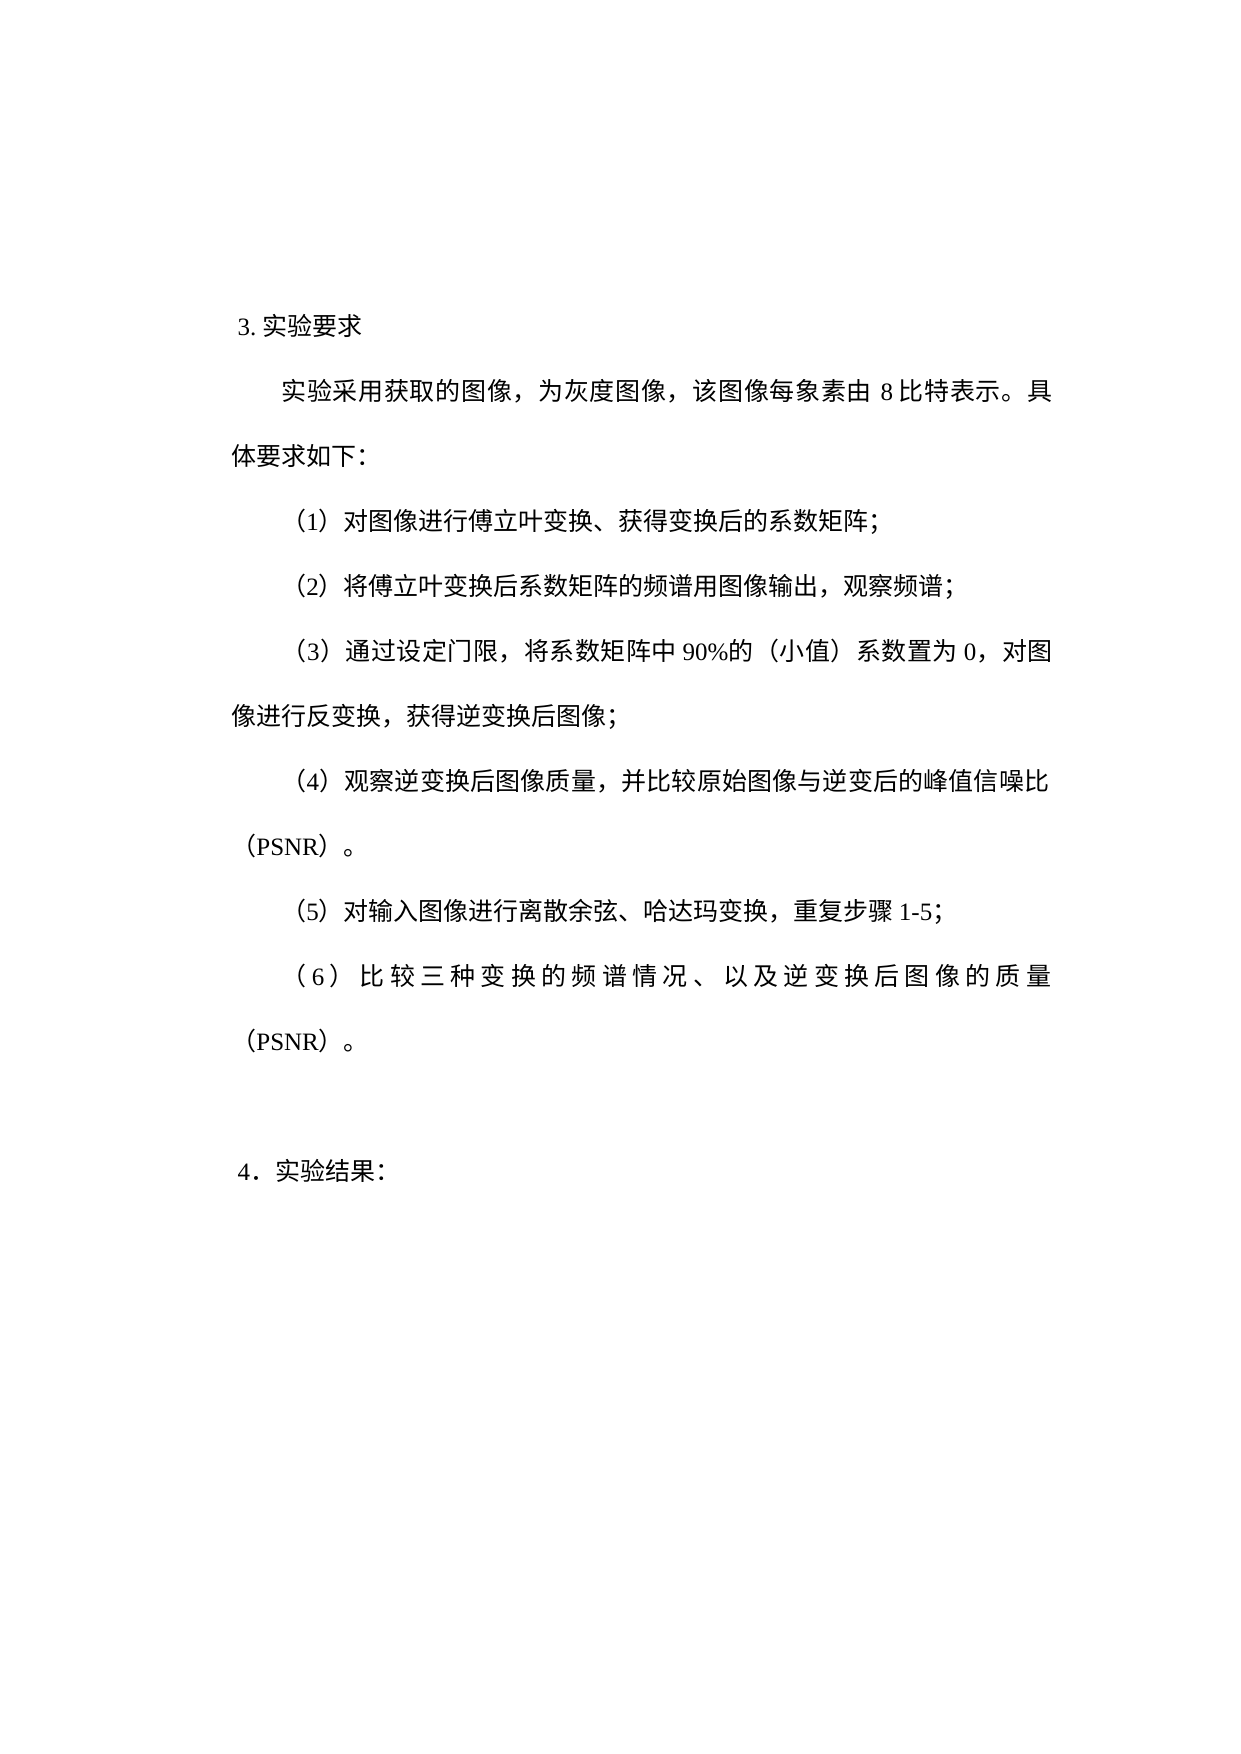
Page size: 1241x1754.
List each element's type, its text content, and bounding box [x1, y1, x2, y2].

text （5）对输入图像进行离散余弦、哈达玛变换，重复步骤1-5； [231, 877, 1053, 942]
text （2）将傅立叶变换后系数矩阵的频谱用图像输出，观察频谱； [231, 552, 1053, 617]
text （1）对图像进行傅立叶变换、获得变换后的系数矩阵； [231, 487, 1053, 552]
text 实验采用获取的图像，为灰度图像，该图像每象素由8比特表示。具体要求如下： [231, 357, 1053, 487]
text （4）观察逆变换后图像质量，并比较原始图像与逆变后的峰值信噪比（PSNR）。 [231, 747, 1053, 877]
text 3. 实验要求 [187, 292, 1053, 357]
text （3）通过设定门限，将系数矩阵中90%的（小值）系数置为0，对图像进行反变换，获得逆变换后图像； [231, 617, 1053, 747]
text 4．实验结果： [187, 1137, 1053, 1202]
text （6）比较三种变换的频谱情况、以及逆变换后图像的质量（PSNR）。 [231, 942, 1053, 1072]
